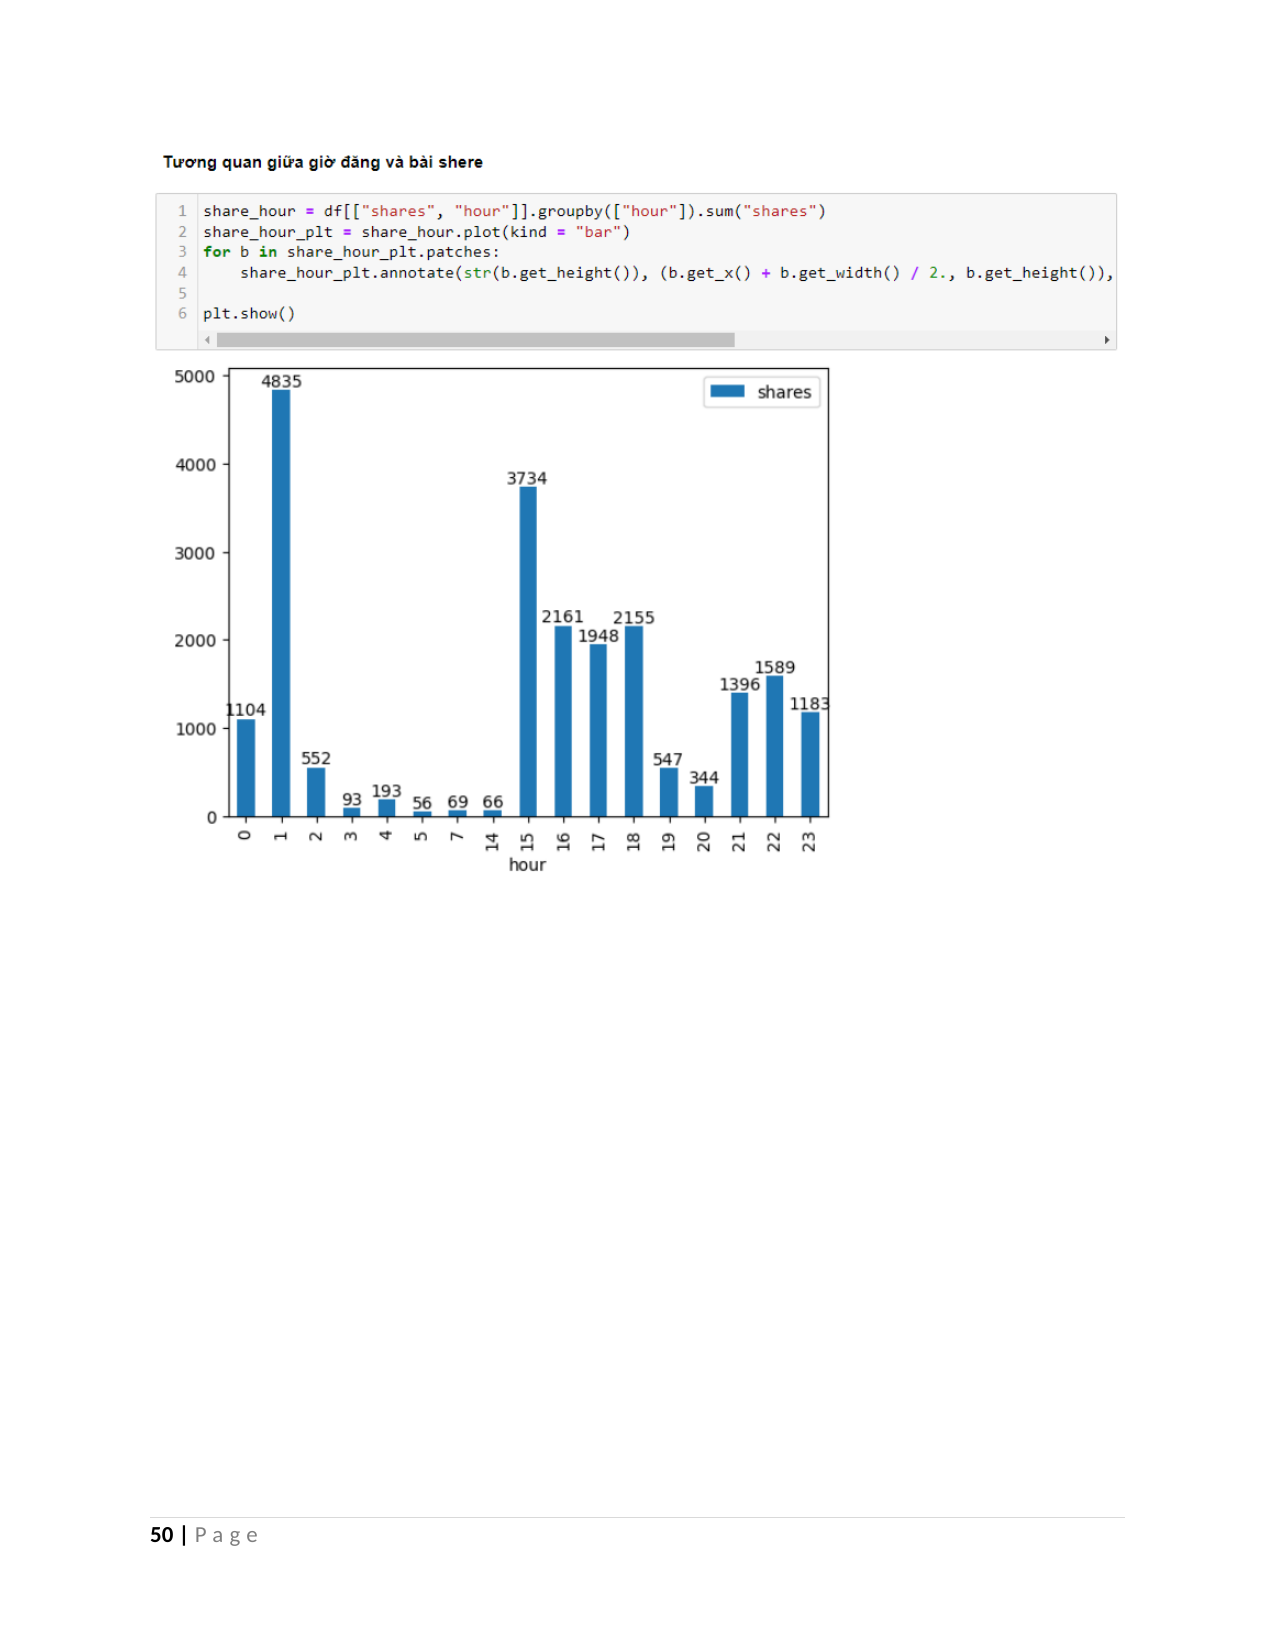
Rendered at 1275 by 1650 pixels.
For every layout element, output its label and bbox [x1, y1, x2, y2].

picture [150, 150, 1125, 892]
